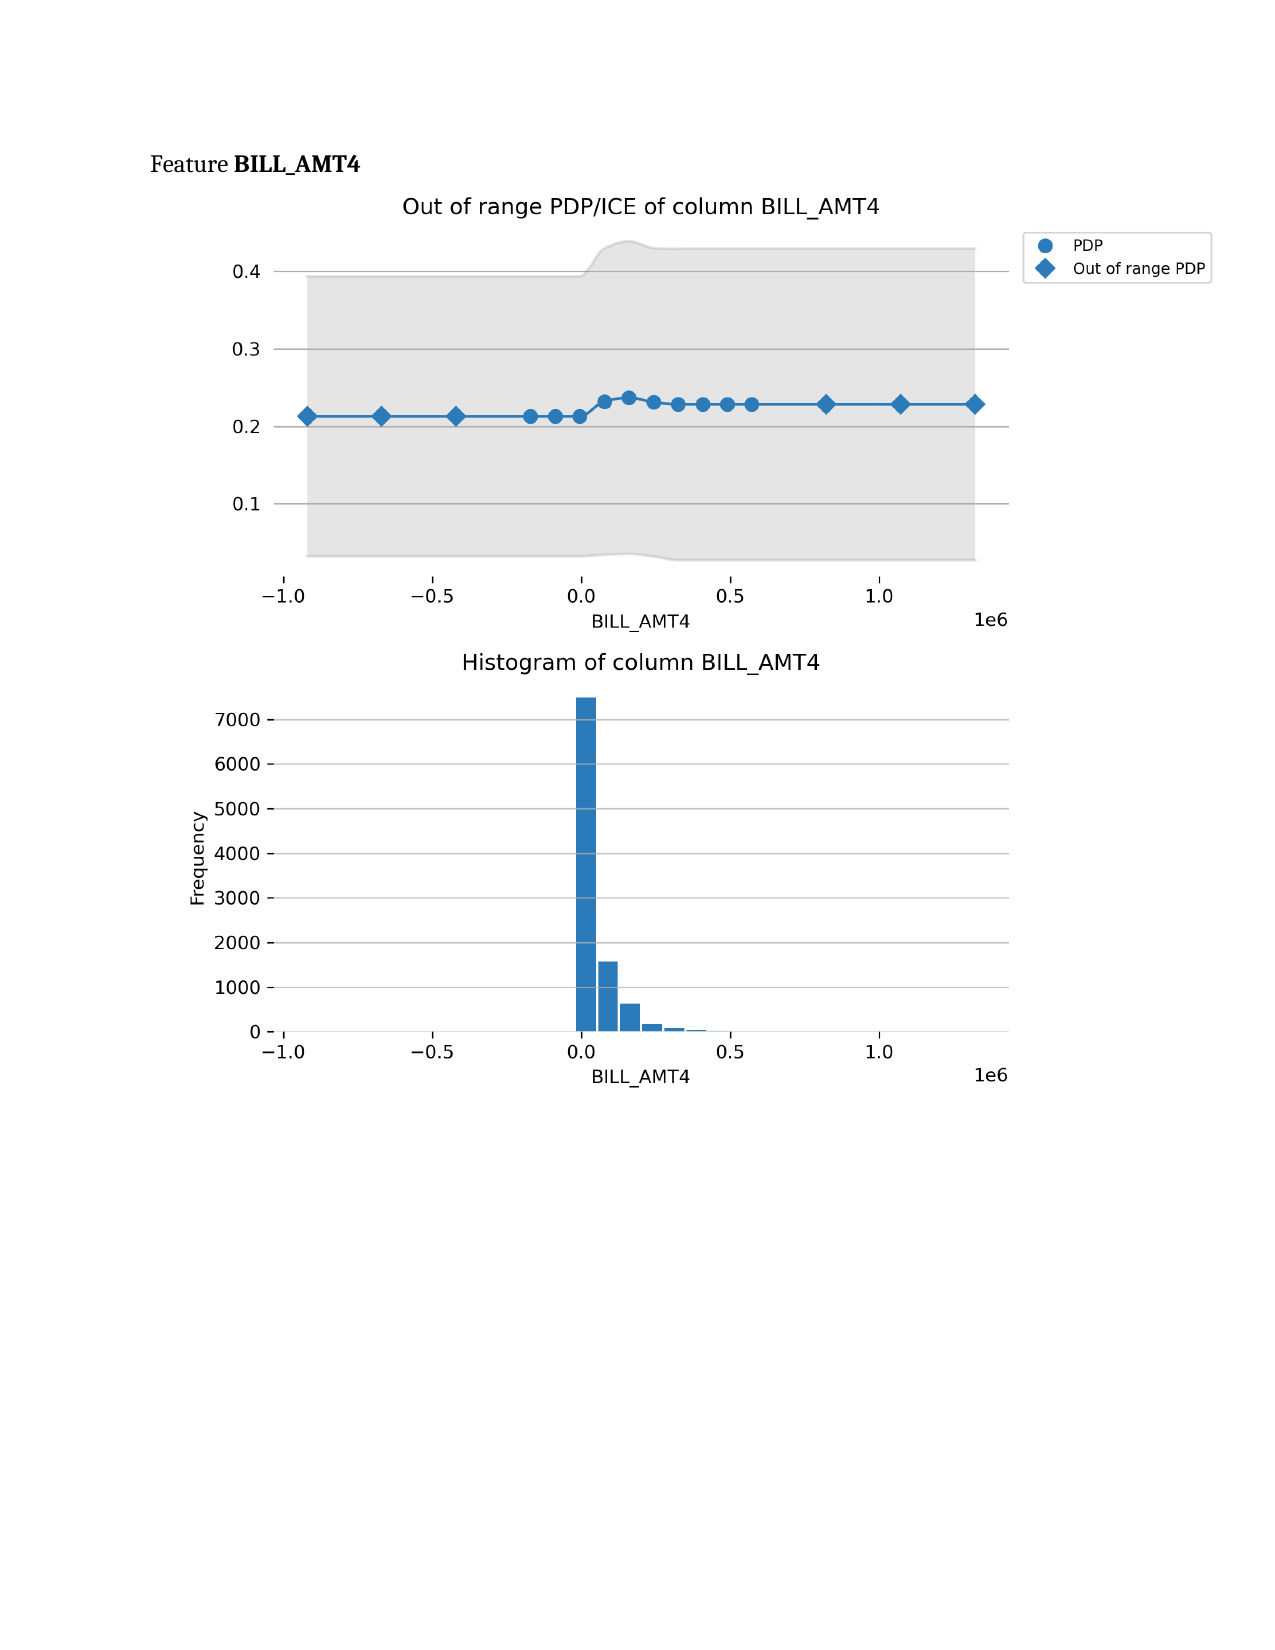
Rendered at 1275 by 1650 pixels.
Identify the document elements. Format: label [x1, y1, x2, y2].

picture [168, 178, 1232, 1109]
